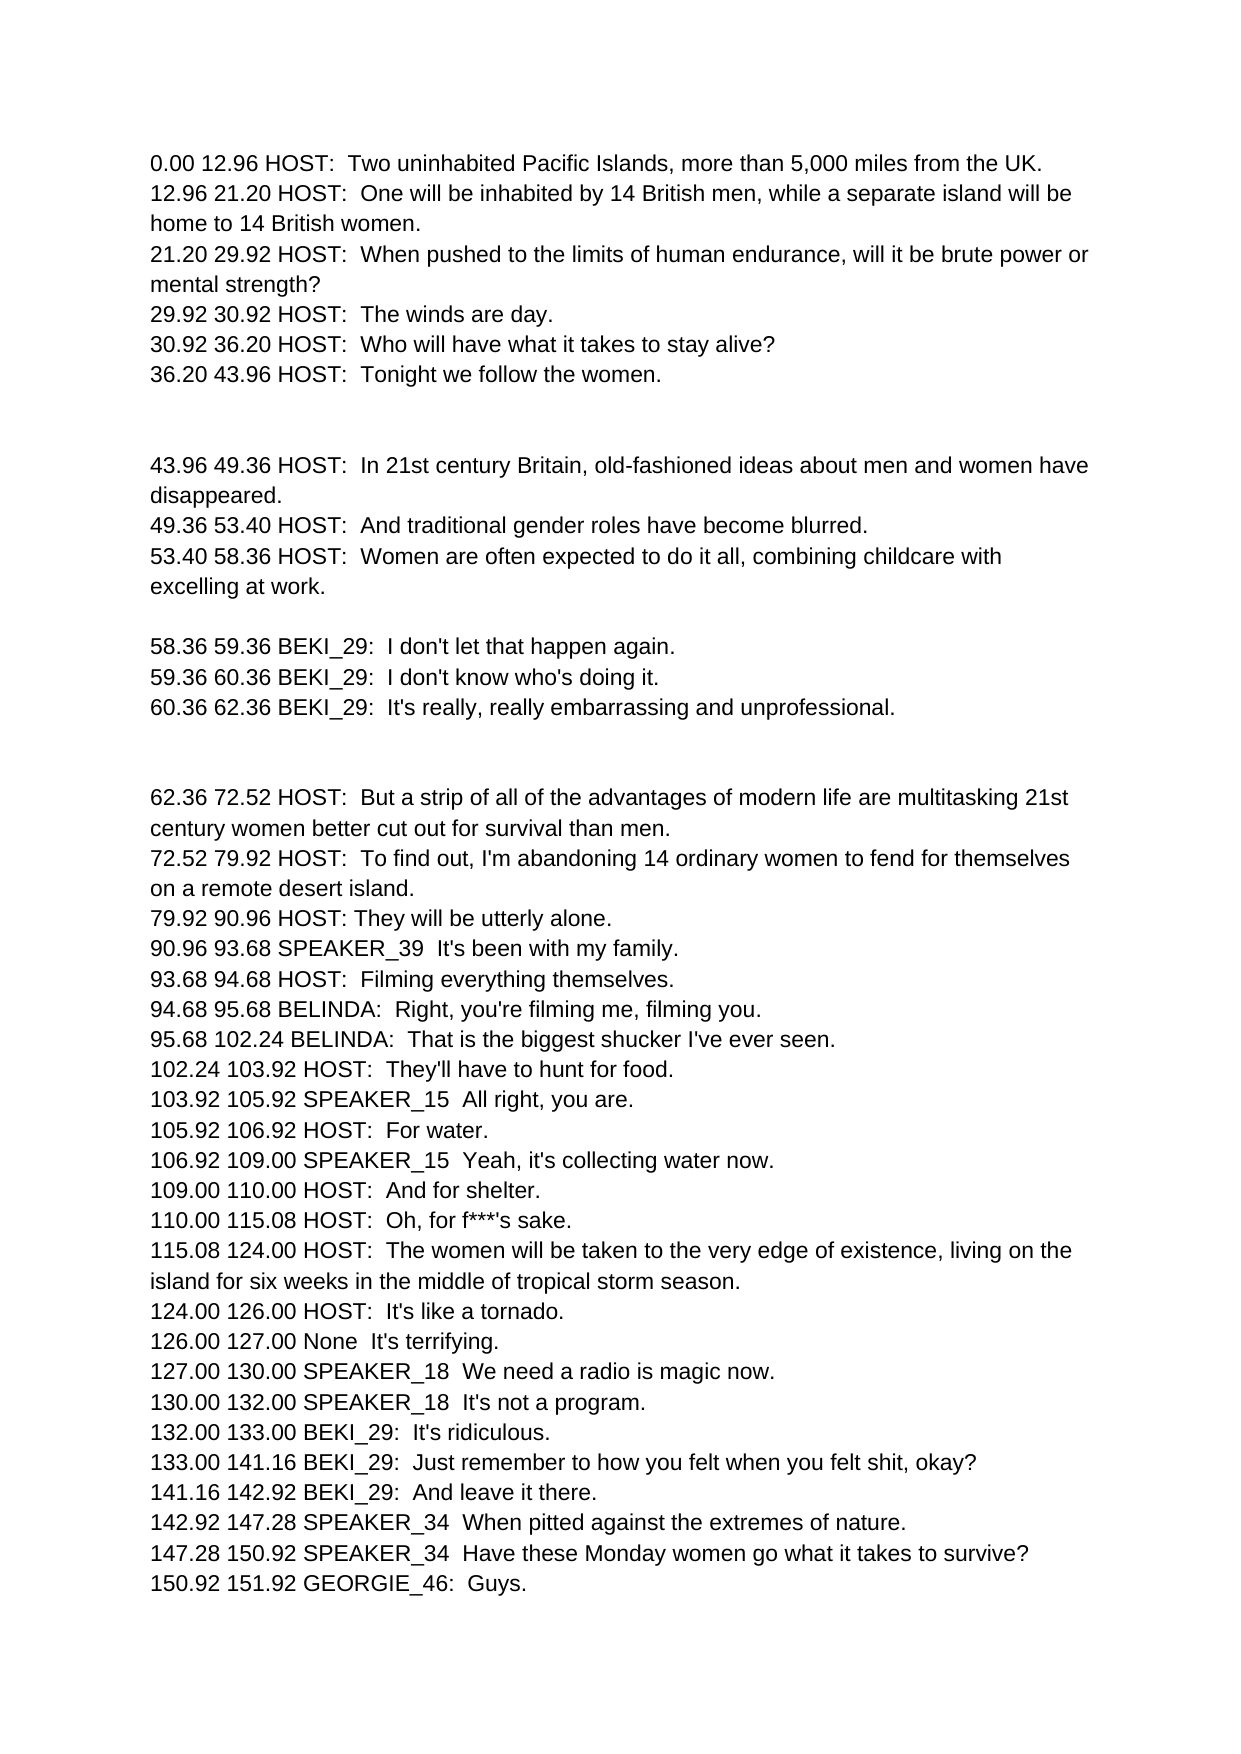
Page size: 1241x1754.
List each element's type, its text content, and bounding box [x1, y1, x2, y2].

text 110.00 115.08 HOST: Oh, for f***'s sake. [150, 1207, 1090, 1234]
text 141.16 142.92 BEKI_29: And leave it there. [150, 1479, 1090, 1506]
text 115.08 124.00 HOST: The women will be taken to the very edge of existence, living on the island for six weeks in the middle of tropical storm season. [150, 1237, 1090, 1294]
text 60.36 62.36 BEKI_29: It's really, really embarrassing and unprofessional. [150, 694, 1090, 720]
text 150.92 151.92 GEORGIE_46: Guys. [150, 1570, 1090, 1596]
text 90.96 93.68 SPEAKER_39 It's been with my family. [150, 935, 1090, 962]
text 93.68 94.68 HOST: Filming everything themselves. [150, 966, 1090, 992]
text 30.92 36.20 HOST: Who will have what it takes to stay alive? [150, 331, 1090, 358]
text 133.00 141.16 BEKI_29: Just remember to how you felt when you felt shit, okay? [150, 1449, 1090, 1475]
text 95.68 102.24 BELINDA: That is the biggest shucker I've ever seen. [150, 1026, 1090, 1052]
text 12.96 21.20 HOST: One will be inhabited by 14 British men, while a separate island will be home to 14 British women. [150, 180, 1090, 237]
text 59.36 60.36 BEKI_29: I don't know who's doing it. [150, 663, 1090, 690]
text 79.92 90.96 HOST: They will be utterly alone. [150, 905, 1090, 932]
text 94.68 95.68 BELINDA: Right, you're filming me, filming you. [150, 996, 1090, 1022]
text 102.24 103.92 HOST: They'll have to hunt for food. [150, 1056, 1090, 1083]
text 62.36 72.52 HOST: But a strip of all of the advantages of modern life are multitasking 21st century women better cut out for survival than men. [150, 784, 1090, 841]
text 130.00 132.00 SPEAKER_18 It's not a program. [150, 1388, 1090, 1415]
text 0.00 12.96 HOST: Two uninhabited Pacific Islands, more than 5,000 miles from the UK. [150, 150, 1090, 176]
text 72.52 79.92 HOST: To find out, I'm abandoning 14 ordinary women to fend for themselves on a remote desert island. [150, 845, 1090, 901]
text 132.00 133.00 BEKI_29: It's ridiculous. [150, 1419, 1090, 1445]
text 58.36 59.36 BEKI_29: I don't let that happen again. [150, 633, 1090, 660]
text 103.92 105.92 SPEAKER_15 All right, you are. [150, 1086, 1090, 1113]
text 109.00 110.00 HOST: And for shelter. [150, 1177, 1090, 1203]
text 36.20 43.96 HOST: Tonight we follow the women. [150, 361, 1090, 388]
text 43.96 49.36 HOST: In 21st century Britain, old-fashioned ideas about men and women have disappeared. [150, 452, 1090, 509]
text 126.00 127.00 None It's terrifying. [150, 1328, 1090, 1354]
text 49.36 53.40 HOST: And traditional gender roles have become blurred. [150, 512, 1090, 539]
text 29.92 30.92 HOST: The winds are day. [150, 301, 1090, 327]
text 53.40 58.36 HOST: Women are often expected to do it all, combining childcare with excelling at work. [150, 543, 1090, 599]
text 105.92 106.92 HOST: For water. [150, 1117, 1090, 1143]
text 21.20 29.92 HOST: When pushed to the limits of human endurance, will it be brute power or mental strength? [150, 241, 1090, 297]
text 147.28 150.92 SPEAKER_34 Have these Monday women go what it takes to survive? [150, 1539, 1090, 1566]
text 142.92 147.28 SPEAKER_34 When pitted against the extremes of nature. [150, 1509, 1090, 1536]
text 124.00 126.00 HOST: It's like a tornado. [150, 1298, 1090, 1324]
text 106.92 109.00 SPEAKER_15 Yeah, it's collecting water now. [150, 1147, 1090, 1173]
text 127.00 130.00 SPEAKER_18 We need a radio is magic now. [150, 1358, 1090, 1385]
